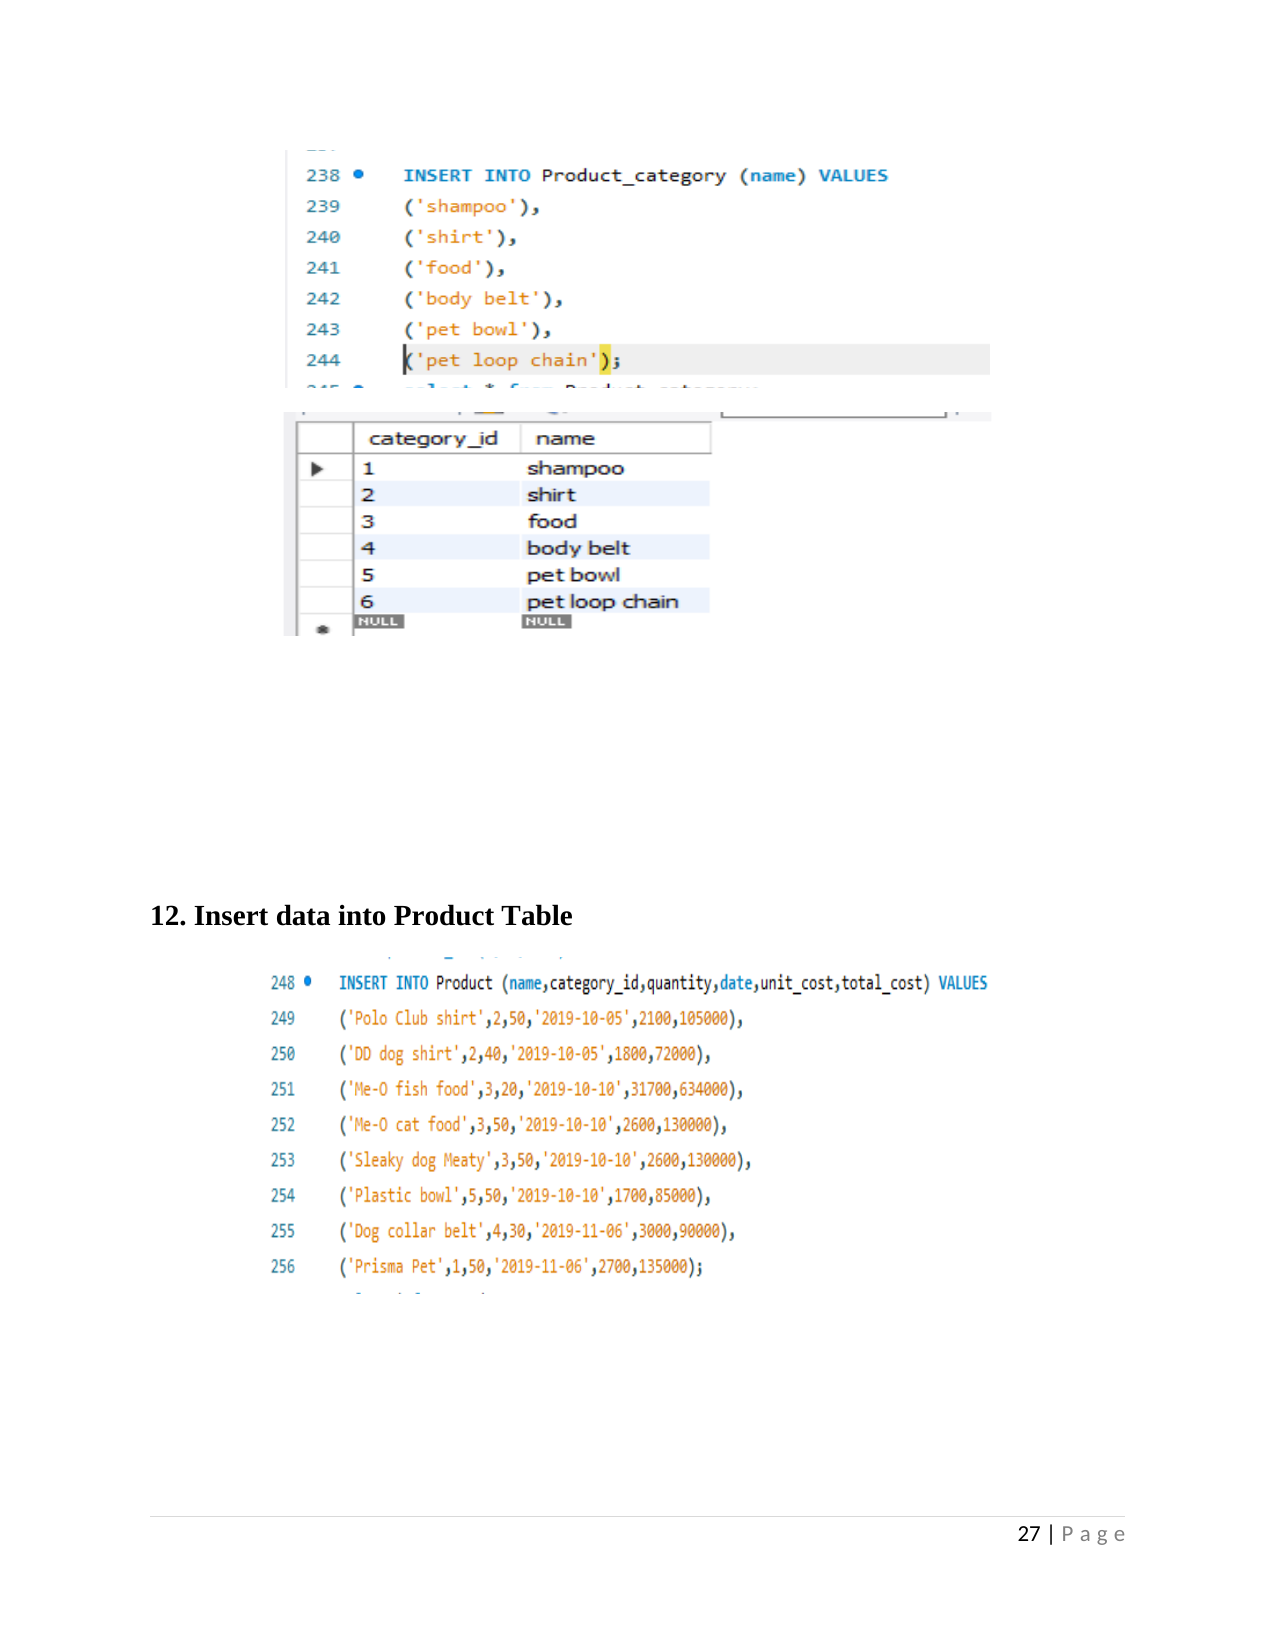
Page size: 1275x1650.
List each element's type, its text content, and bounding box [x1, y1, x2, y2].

picture [258, 957, 1017, 1294]
picture [285, 150, 990, 388]
text 12. Insert data into Product Table [150, 898, 1125, 932]
picture [283, 412, 992, 636]
